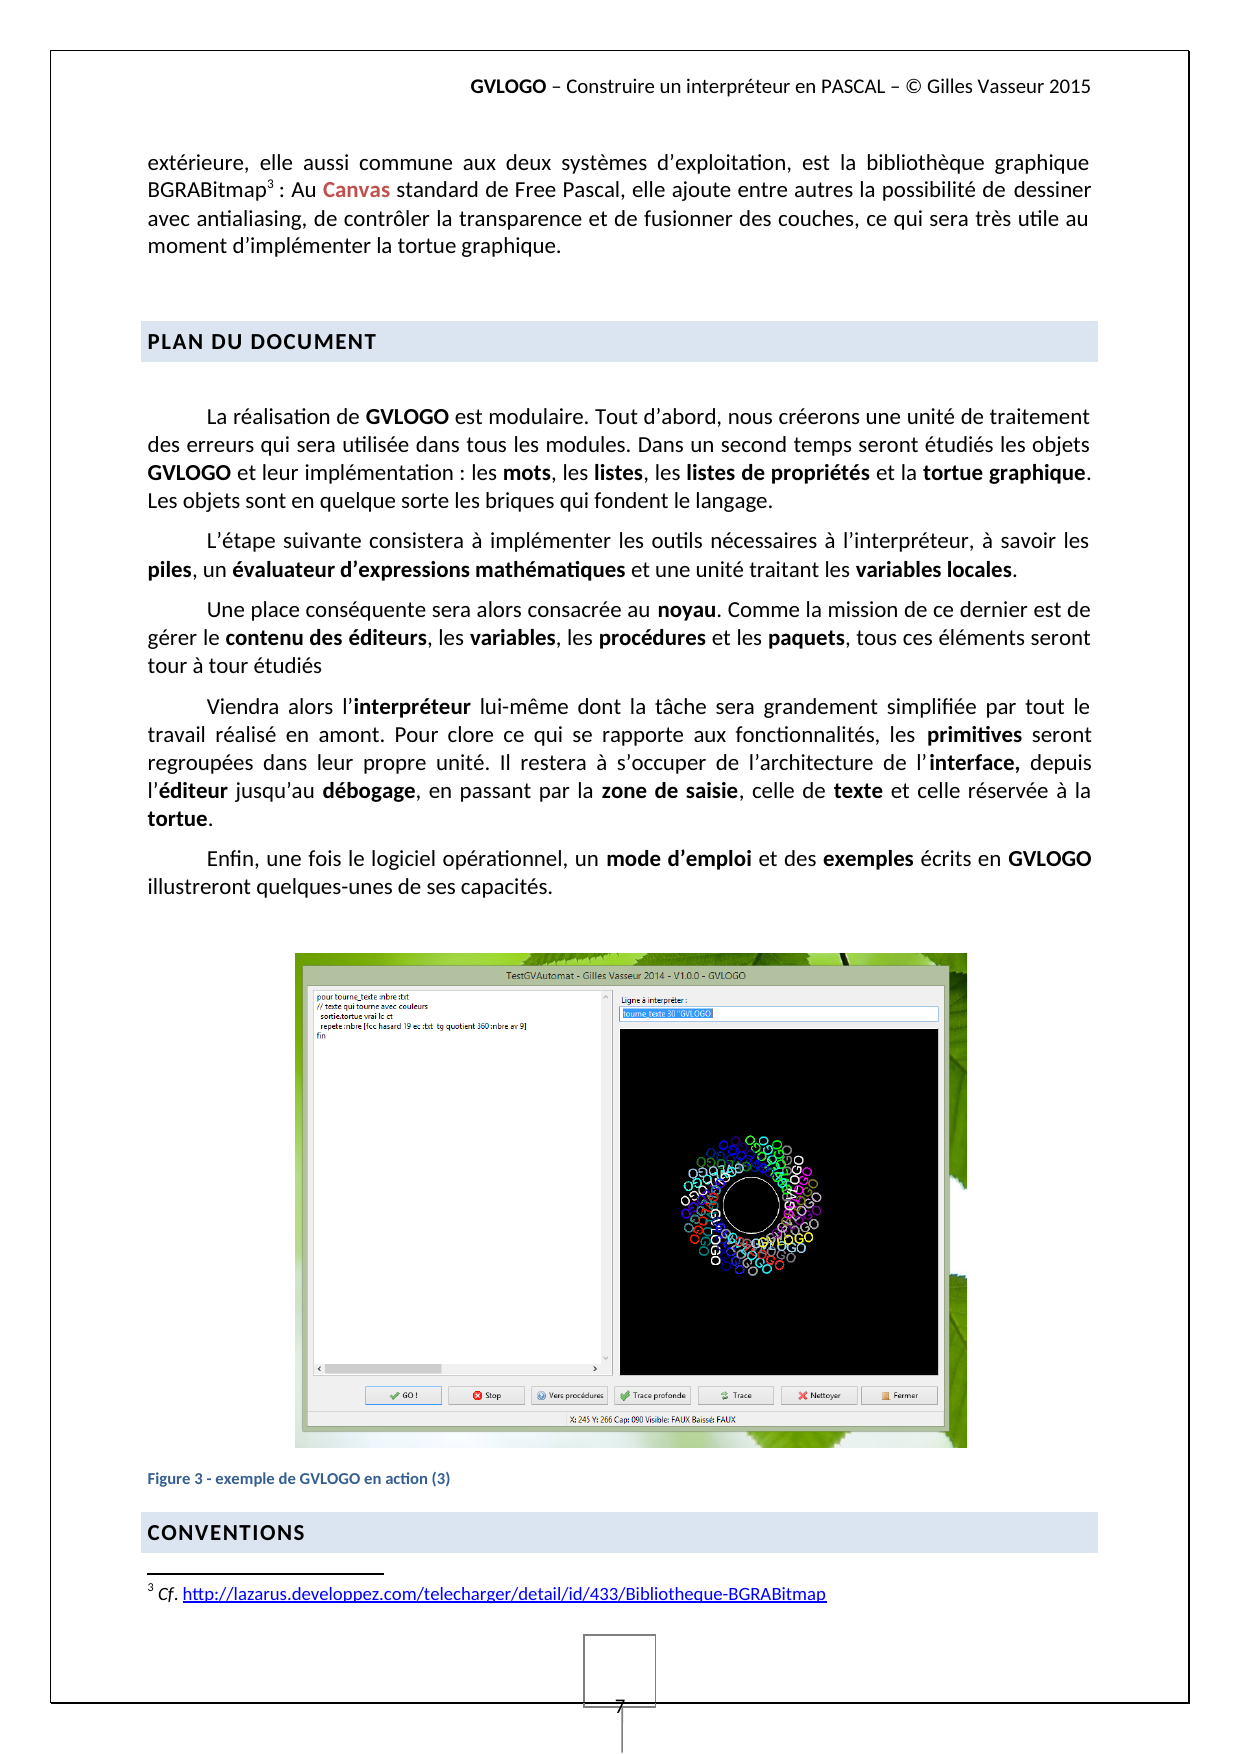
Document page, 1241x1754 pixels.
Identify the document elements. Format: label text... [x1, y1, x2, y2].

subtitle Plan du document [148, 327, 1092, 355]
text Viendra alors l’interpréteur lui-même dont la tâche sera grandement simplifiée par tout le travail réalisé en amont. Pour clore ce qui se rapporte aux fonctionnalités, les primitives seront regroupées dans leur propre unité. Il restera à s’occuper de l’architecture de l’interface, depuis l’éditeur jusqu’au débogage, en passant par la zone de saisie, celle de texte et celle réservée à la tortue. [147, 692, 1092, 832]
subtitle Conventions [148, 1519, 1092, 1546]
picture [295, 953, 968, 1448]
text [147, 148, 1092, 260]
text Une place conséquente sera alors consacrée au noyau. Comme la mission de ce dernier est de gérer le contenu des éditeurs, les variables, les procédures et les paquets, tous ces éléments seront tour à tour étudiés [147, 595, 1092, 679]
text Enfin, une fois le logiciel opérationnel, un mode d’emploi et des exemples écrits en GVLOGO illustreront quelques-unes de ses capacités. [147, 844, 1092, 900]
text L’étape suivante consistera à implémenter les outils nécessaires à l’interpréteur, à savoir les piles, un évaluateur d’expressions mathématiques et une unité traitant les variables locales. [147, 527, 1092, 583]
text La réalisation de GVLOGO est modulaire. Tout d’abord, nous créerons une unité de traitement des erreurs qui sera utilisée dans tous les modules. Dans un second temps seront étudiés les objets GVLOGO et leur implémentation : les mots, les listes, les listes de propriétés et la tortue graphique. Les objets sont en quelque sorte les briques qui fondent le langage. [147, 402, 1092, 514]
